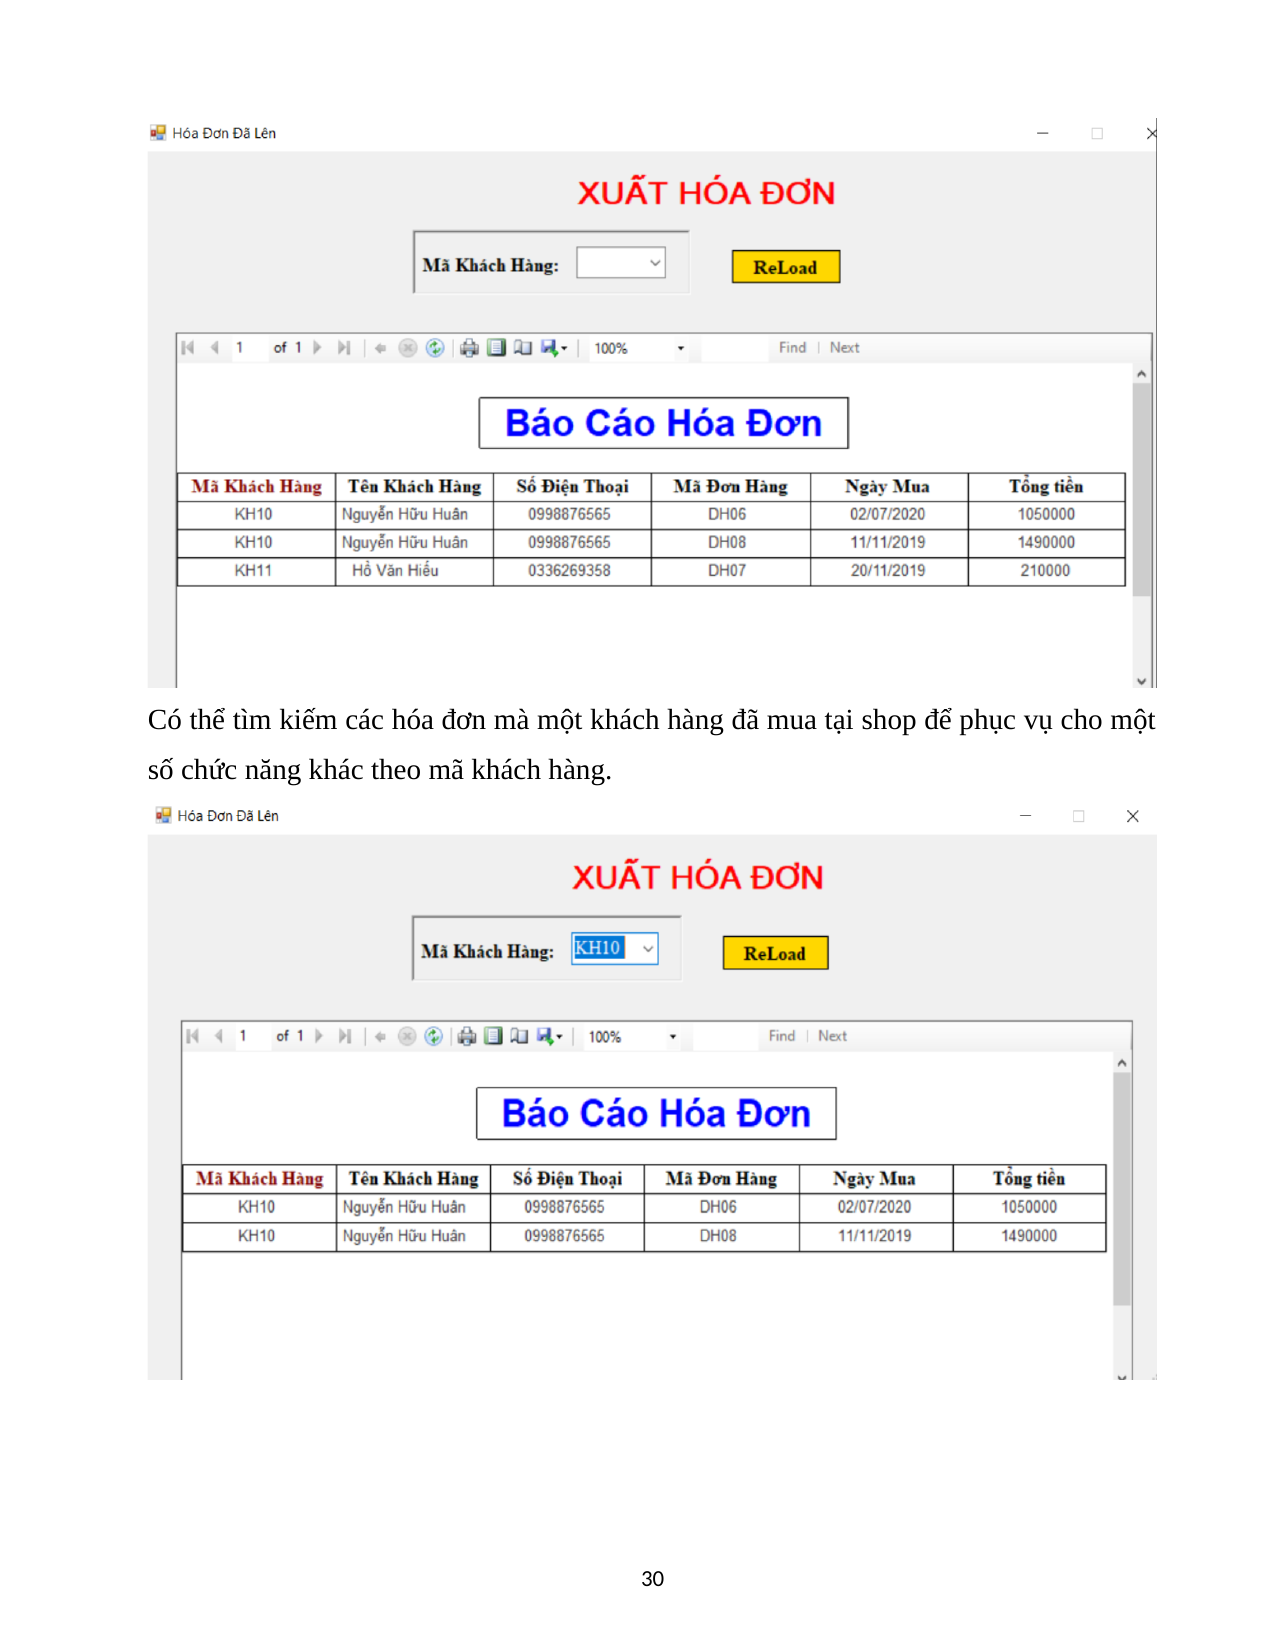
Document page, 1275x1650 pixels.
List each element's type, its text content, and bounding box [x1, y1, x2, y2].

picture [147, 118, 1157, 688]
picture [147, 802, 1157, 1380]
text Có thể tìm kiếm các hóa đơn mà một khách hàng đã mua tại shop để phục vụ cho một số chức năng khác theo mã khách hàng. [148, 702, 1157, 786]
